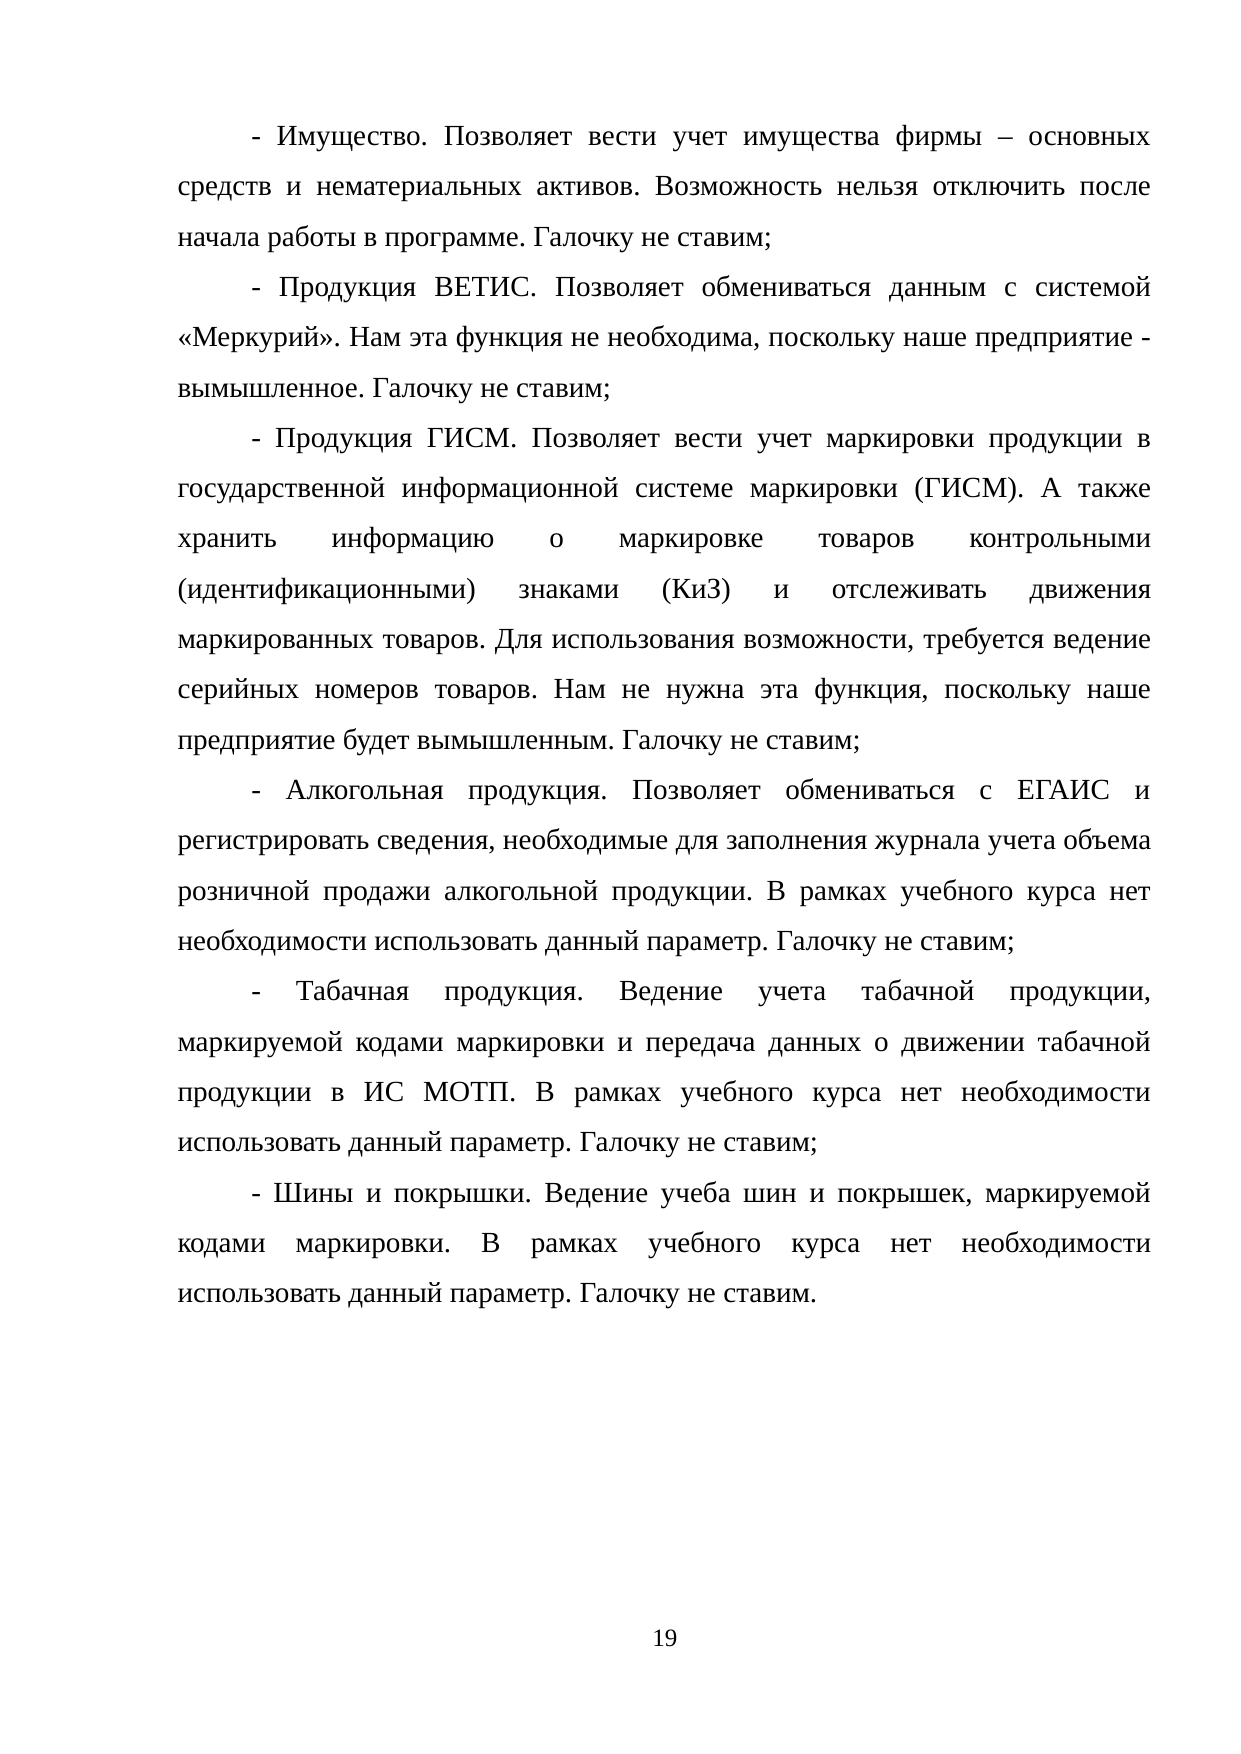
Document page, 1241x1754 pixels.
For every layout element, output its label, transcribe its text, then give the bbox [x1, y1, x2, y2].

text - Алкогольная продукция. Позволяет обмениваться с ЕГАИС и регистрировать сведения, необходимые для заполнения журнала учета объема розничной продажи алкогольной продукции. В рамках учебного курса нет необходимости использовать данный параметр. Галочку не ставим; [177, 772, 1152, 957]
text - Продукция ГИСМ. Позволяет вести учет маркировки продукции в государственной информационной системе маркировки (ГИСМ). А также хранить информацию о маркировке товаров контрольными (идентификационными) знаками (КиЗ) и отслеживать движения маркированных товаров. Для использования возможности, требуется ведение серийных номеров товаров. Нам не нужна эта функция, поскольку наше предприятие будет вымышленным. Галочку не ставим; [177, 420, 1152, 755]
text - Имущество. Позволяет вести учет имущества фирмы – основных средств и нематериальных активов. Возможность нельзя отключить после начала работы в программе. Галочку не ставим; [177, 118, 1152, 252]
text - Продукция ВЕТИС. Позволяет обмениваться данным с системой «Меркурий». Нам эта функция не необходима, поскольку наше предприятие - вымышленное. Галочку не ставим; [177, 269, 1152, 403]
text - Шины и покрышки. Ведение учеба шин и покрышек, маркируемой кодами маркировки. В рамках учебного курса нет необходимости использовать данный параметр. Галочку не ставим. [177, 1175, 1152, 1309]
text - Табачная продукция. Ведение учета табачной продукции, маркируемой кодами маркировки и передача данных о движении табачной продукции в ИС МОТП. В рамках учебного курса нет необходимости использовать данный параметр. Галочку не ставим; [177, 973, 1152, 1158]
